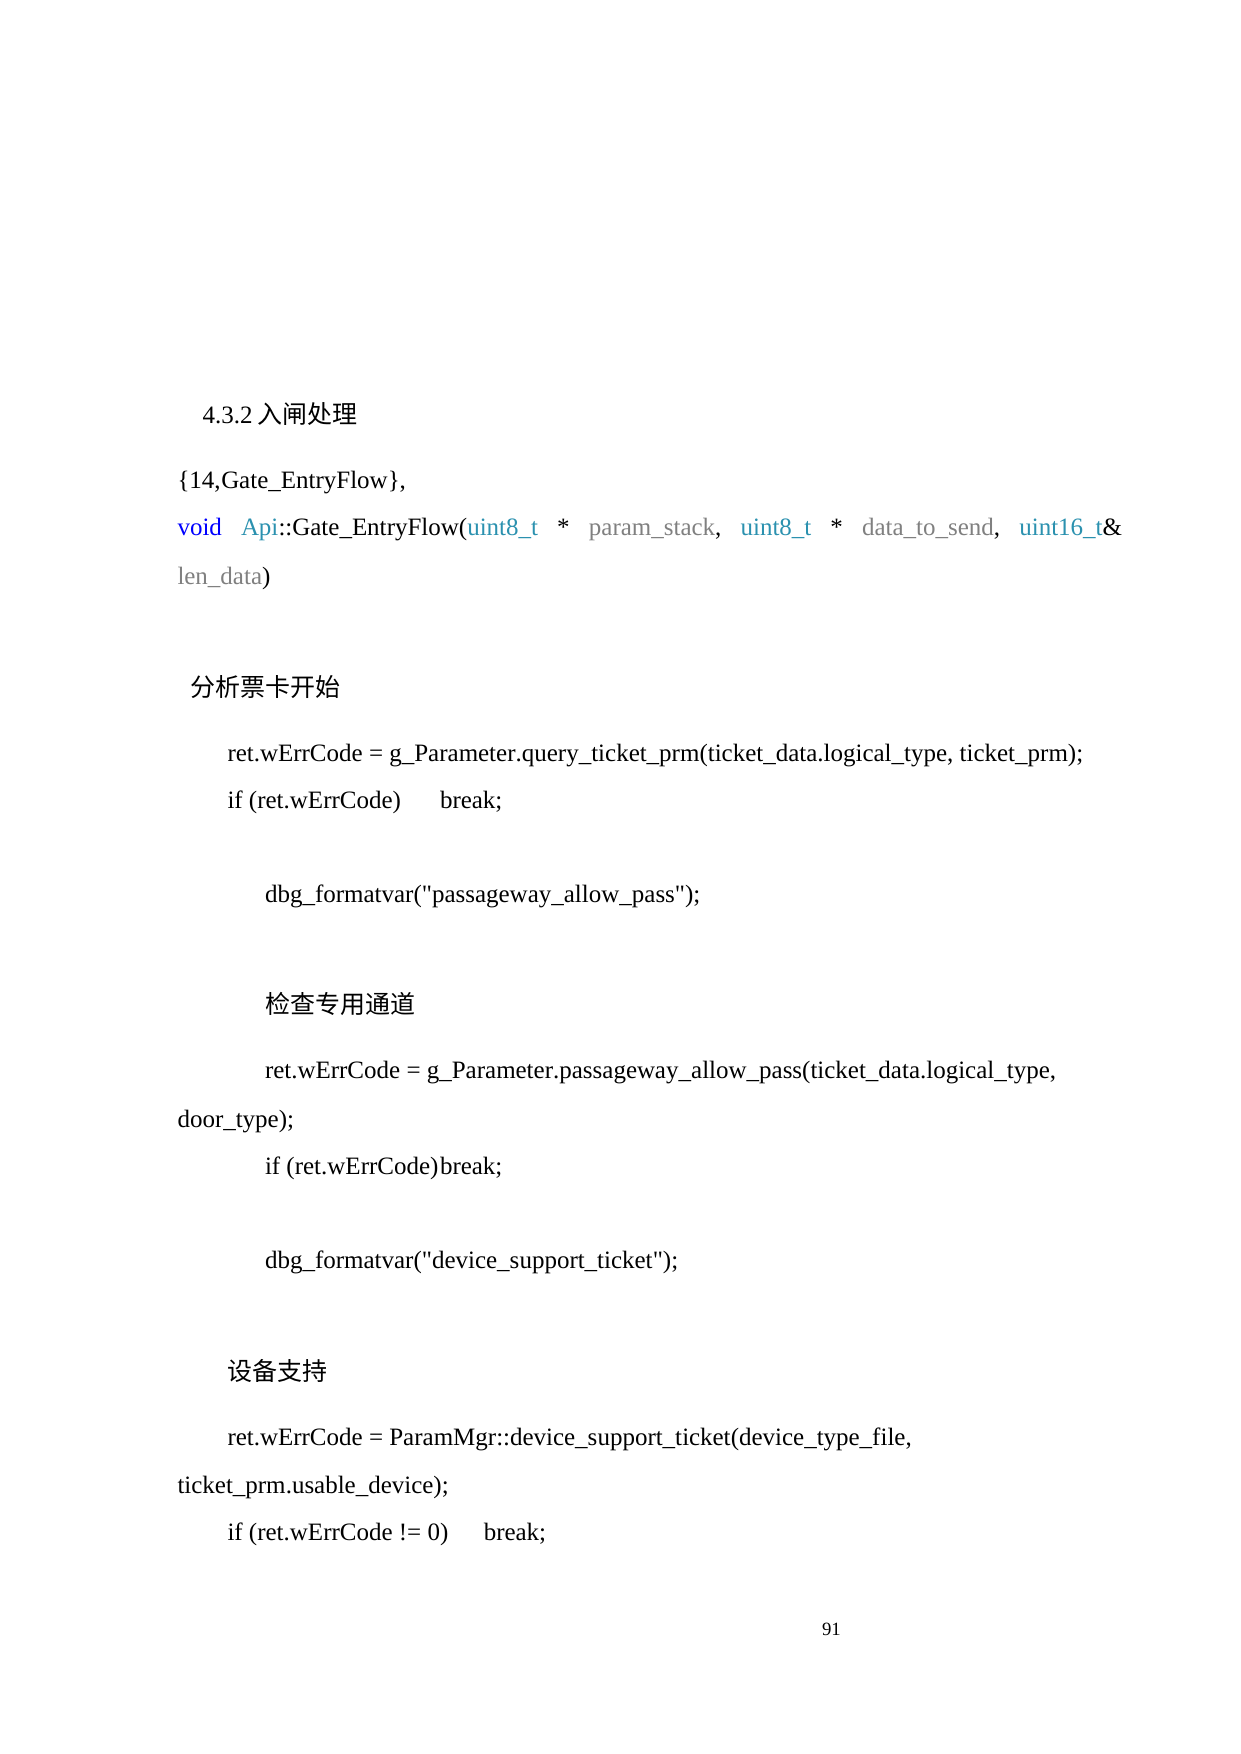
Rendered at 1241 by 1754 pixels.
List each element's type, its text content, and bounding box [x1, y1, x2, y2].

text if (ret.wErrCode) break; [177, 1149, 1122, 1182]
text ret.wErrCode = ParamMgr::device_support_ticket(device_type_file, ticket_prm.usable_device); [177, 1420, 1122, 1501]
text 设备支持 [177, 1337, 1122, 1402]
text if (ret.wErrCode != 0) break; [177, 1516, 1122, 1548]
text ret.wErrCode = g_Parameter.query_ticket_prm(ticket_data.logical_type, ticket_prm); [177, 736, 1122, 769]
text void Api::Gate_EntryFlow(uint8_t * param_stack, uint8_t * data_to_send, uint16_t& len_data) [177, 511, 1122, 592]
text ret.wErrCode = g_Parameter.passageway_allow_pass(ticket_data.logical_type, door_type); [177, 1054, 1122, 1135]
text 4.3.2入闸处理 [177, 381, 1122, 446]
text 检查专用通道 [177, 971, 1122, 1036]
text dbg_formatvar("device_support_ticket"); [177, 1243, 1122, 1276]
text dbg_formatvar("passageway_allow_pass"); [177, 877, 1122, 909]
text if (ret.wErrCode) break; [177, 783, 1122, 816]
text {14, Gate_EntryFlow}, [177, 464, 1122, 496]
text 分析票卡开始 [177, 653, 1122, 718]
